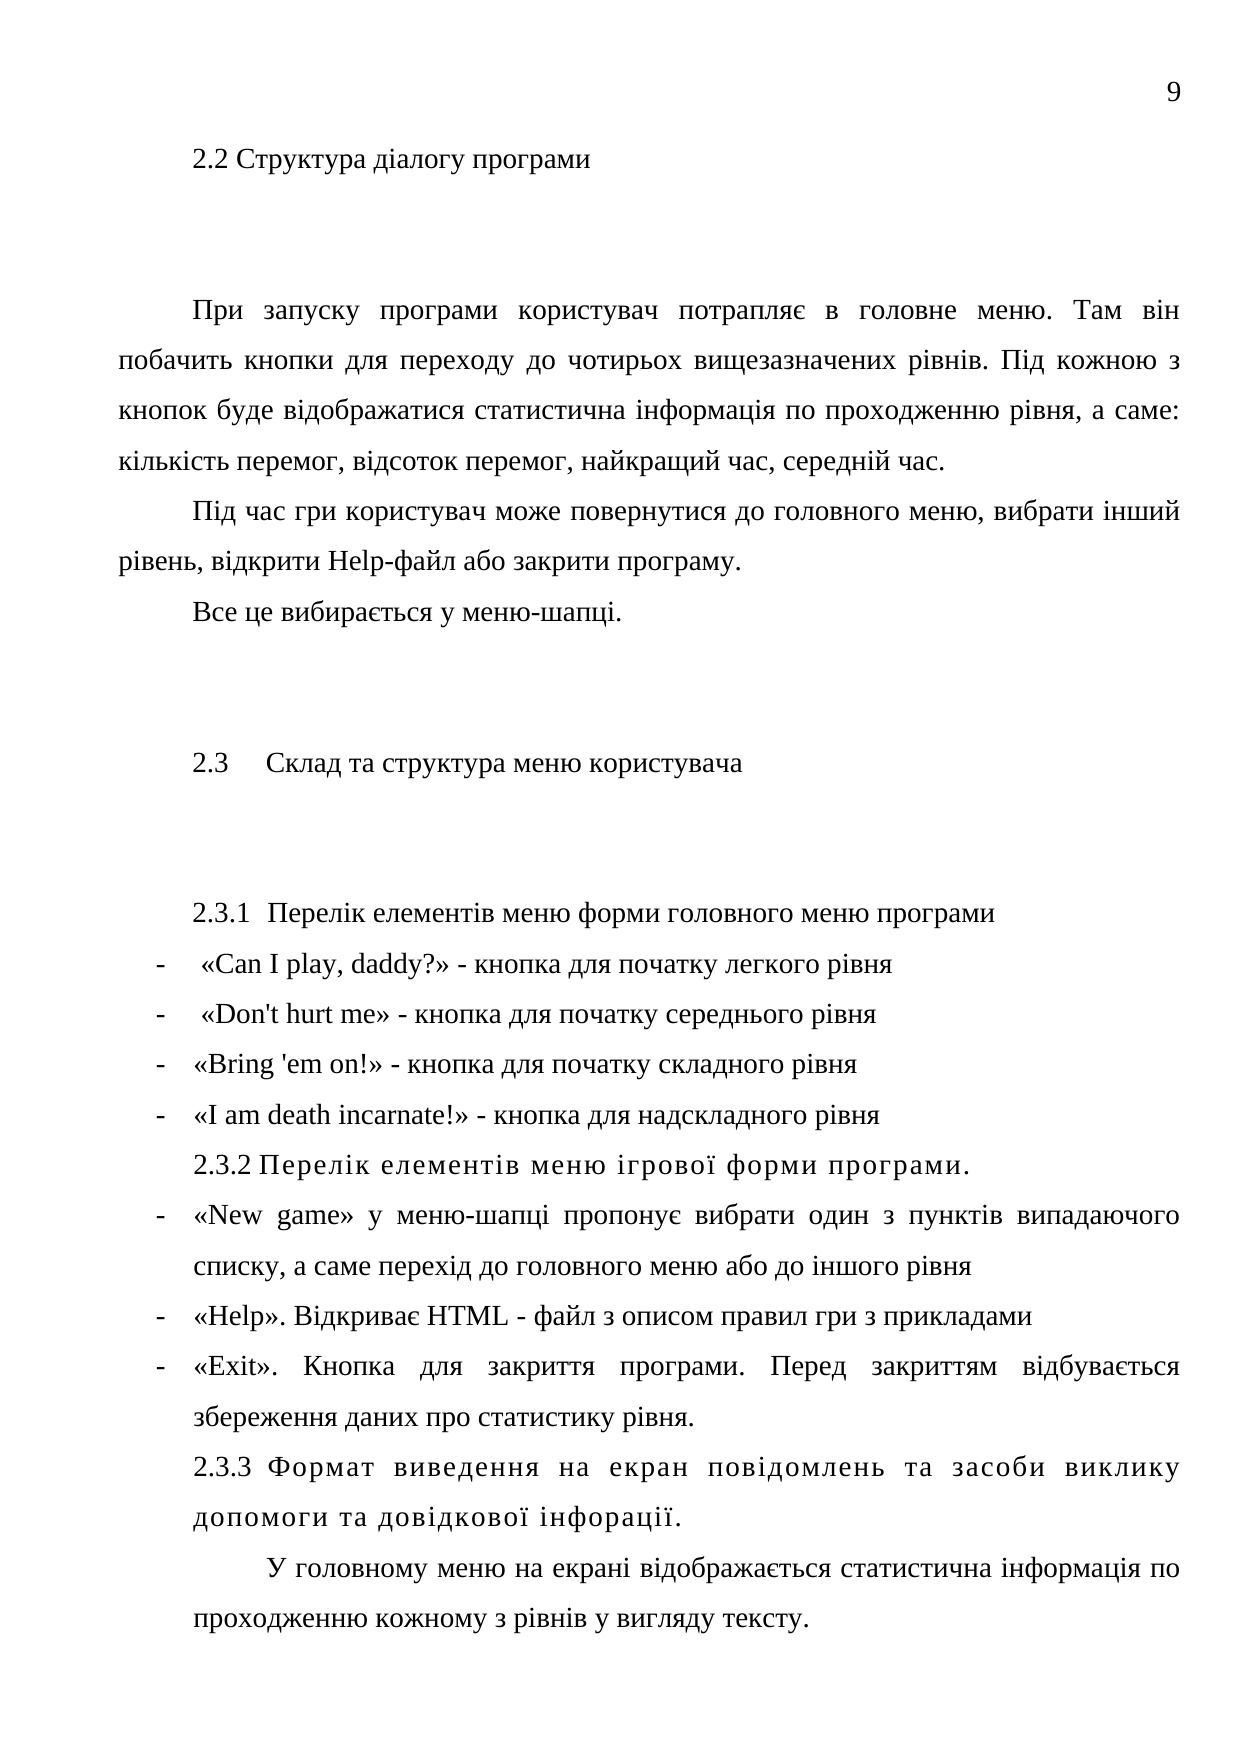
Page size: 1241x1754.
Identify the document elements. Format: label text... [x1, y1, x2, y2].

list «I am death incarnate!» - кнопка для надскладного рівня [156, 1097, 1181, 1130]
list Перелік елементів меню форми головного меню програми [192, 896, 1181, 929]
list «Help». Відкриває HTML - файл з описом правил гри з прикладами [156, 1298, 1181, 1332]
list «Can I play, daddy?» - кнопка для початку легкого рівня [156, 946, 1181, 979]
list «Don't hurt me» - кнопка для початку середнього рівня [156, 996, 1181, 1030]
list «Exit». Кнопка для закриття програми. Перед закриттям відбувається збереження даних про статистику рівня. [156, 1348, 1181, 1432]
text При запуску програми користувач потрапляє в головне меню. Там він побачить кнопки для переходу до чотирьох вищезазначених рівнів. Під кожною з кнопок буде відображатися статистична інформація по проходженню рівня, а саме: кількість перемог, відсоток перемог, найкращий час, середній час. [118, 292, 1181, 476]
list 2.3.2 Перелік елементів меню ігрової форми програми. [193, 1147, 1181, 1181]
list 2.3.3 Формат виведення на екран повідомлень та засоби виклику допомоги та довідкової інфорації. [193, 1449, 1181, 1533]
text Під час гри користувач може повернутися до головного меню, вибрати інший рівень, відкрити Help-файл або закрити програму. [118, 493, 1181, 577]
list «New game» у меню-шапці пропонує вибрати один з пунктів випадаючого списку, а саме перехід до головного меню або до іншого рівня [156, 1197, 1181, 1281]
text Все це вибирається у меню-шапці. [118, 594, 1181, 627]
list Структура діалогу програми [192, 141, 1181, 174]
list У головному меню на екрані відображається статистична інформація по проходженню кожному з рівнів у вигляду тексту. [193, 1550, 1181, 1633]
list «Bring 'em on!» - кнопка для початку складного рівня [156, 1047, 1181, 1080]
list Склад та структура меню користувача [192, 745, 1181, 778]
